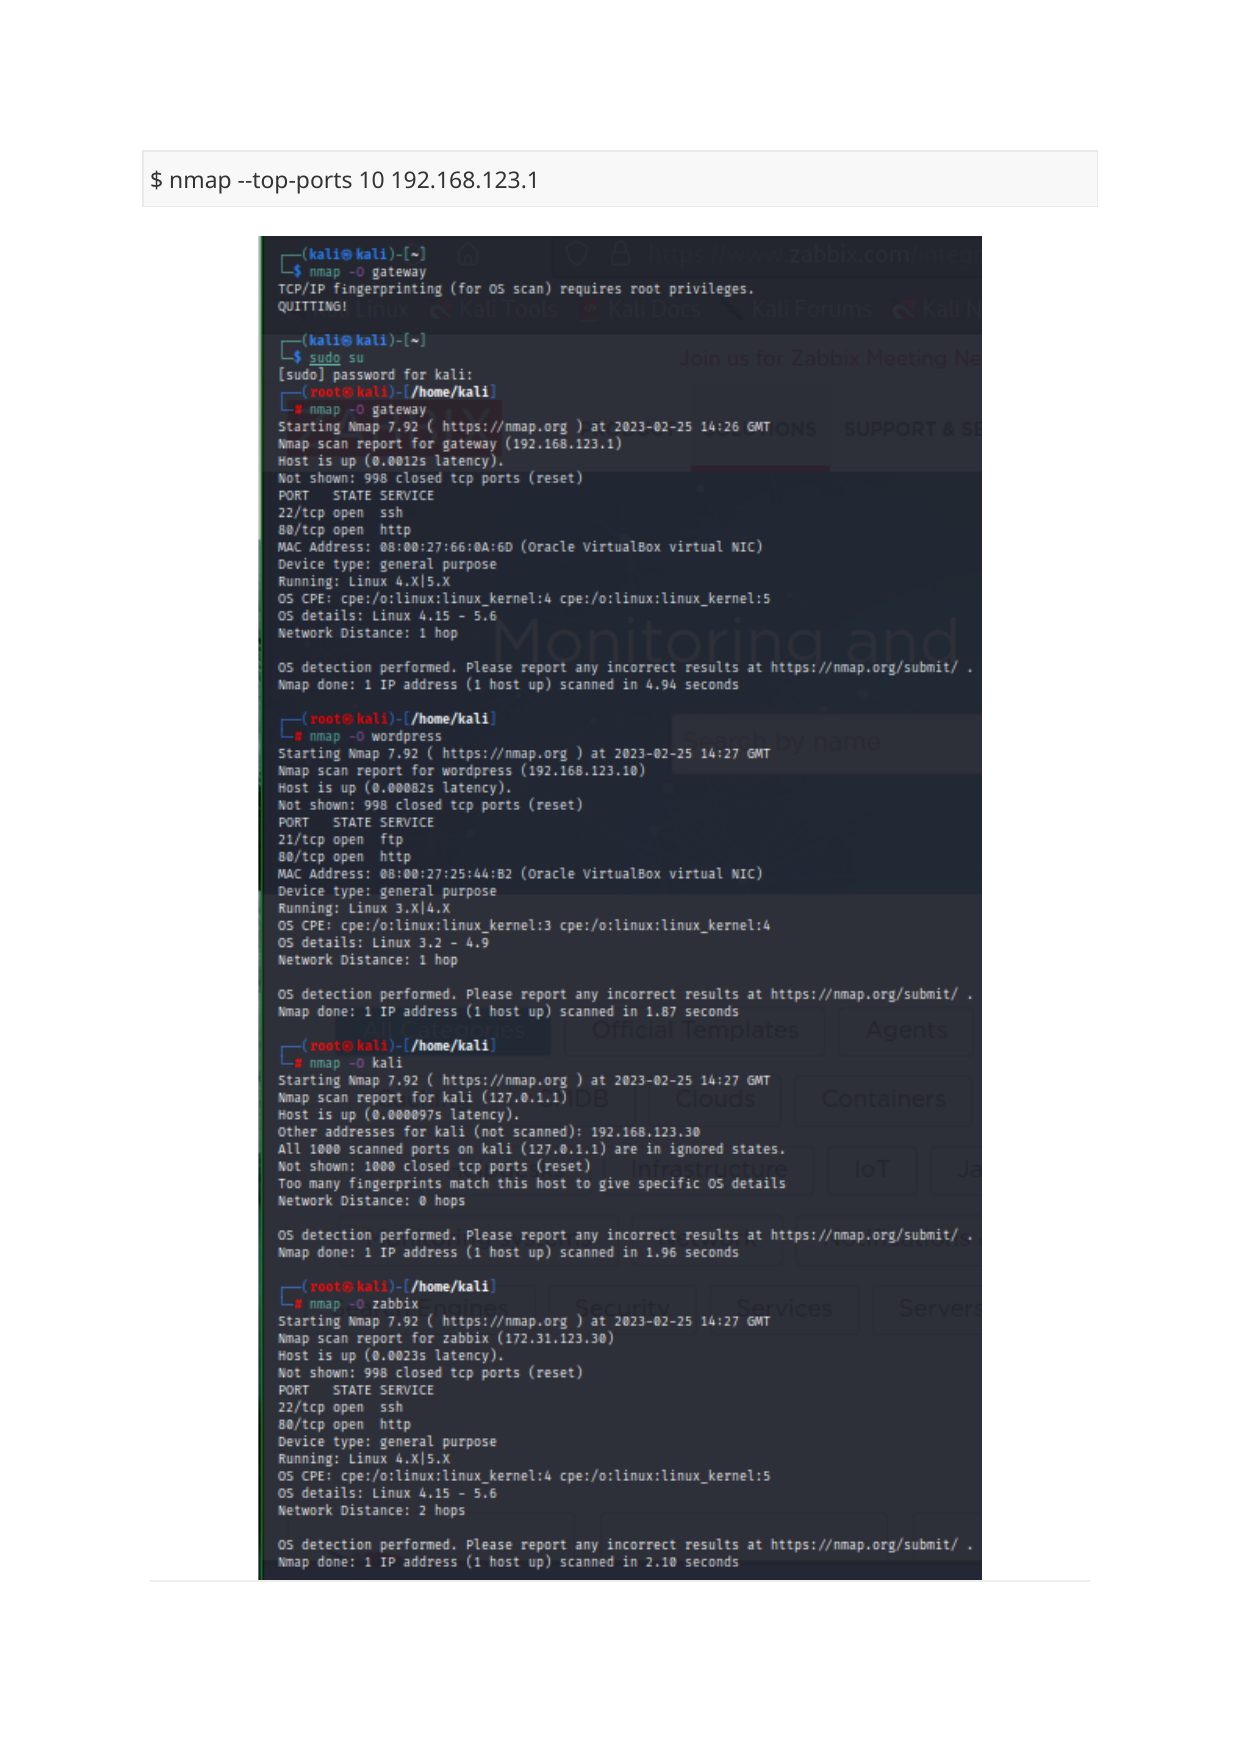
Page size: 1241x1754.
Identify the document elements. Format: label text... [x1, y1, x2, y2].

text $ nmap --top-ports 10 192.168.123.1 [144, 152, 1097, 206]
picture [258, 236, 982, 1580]
